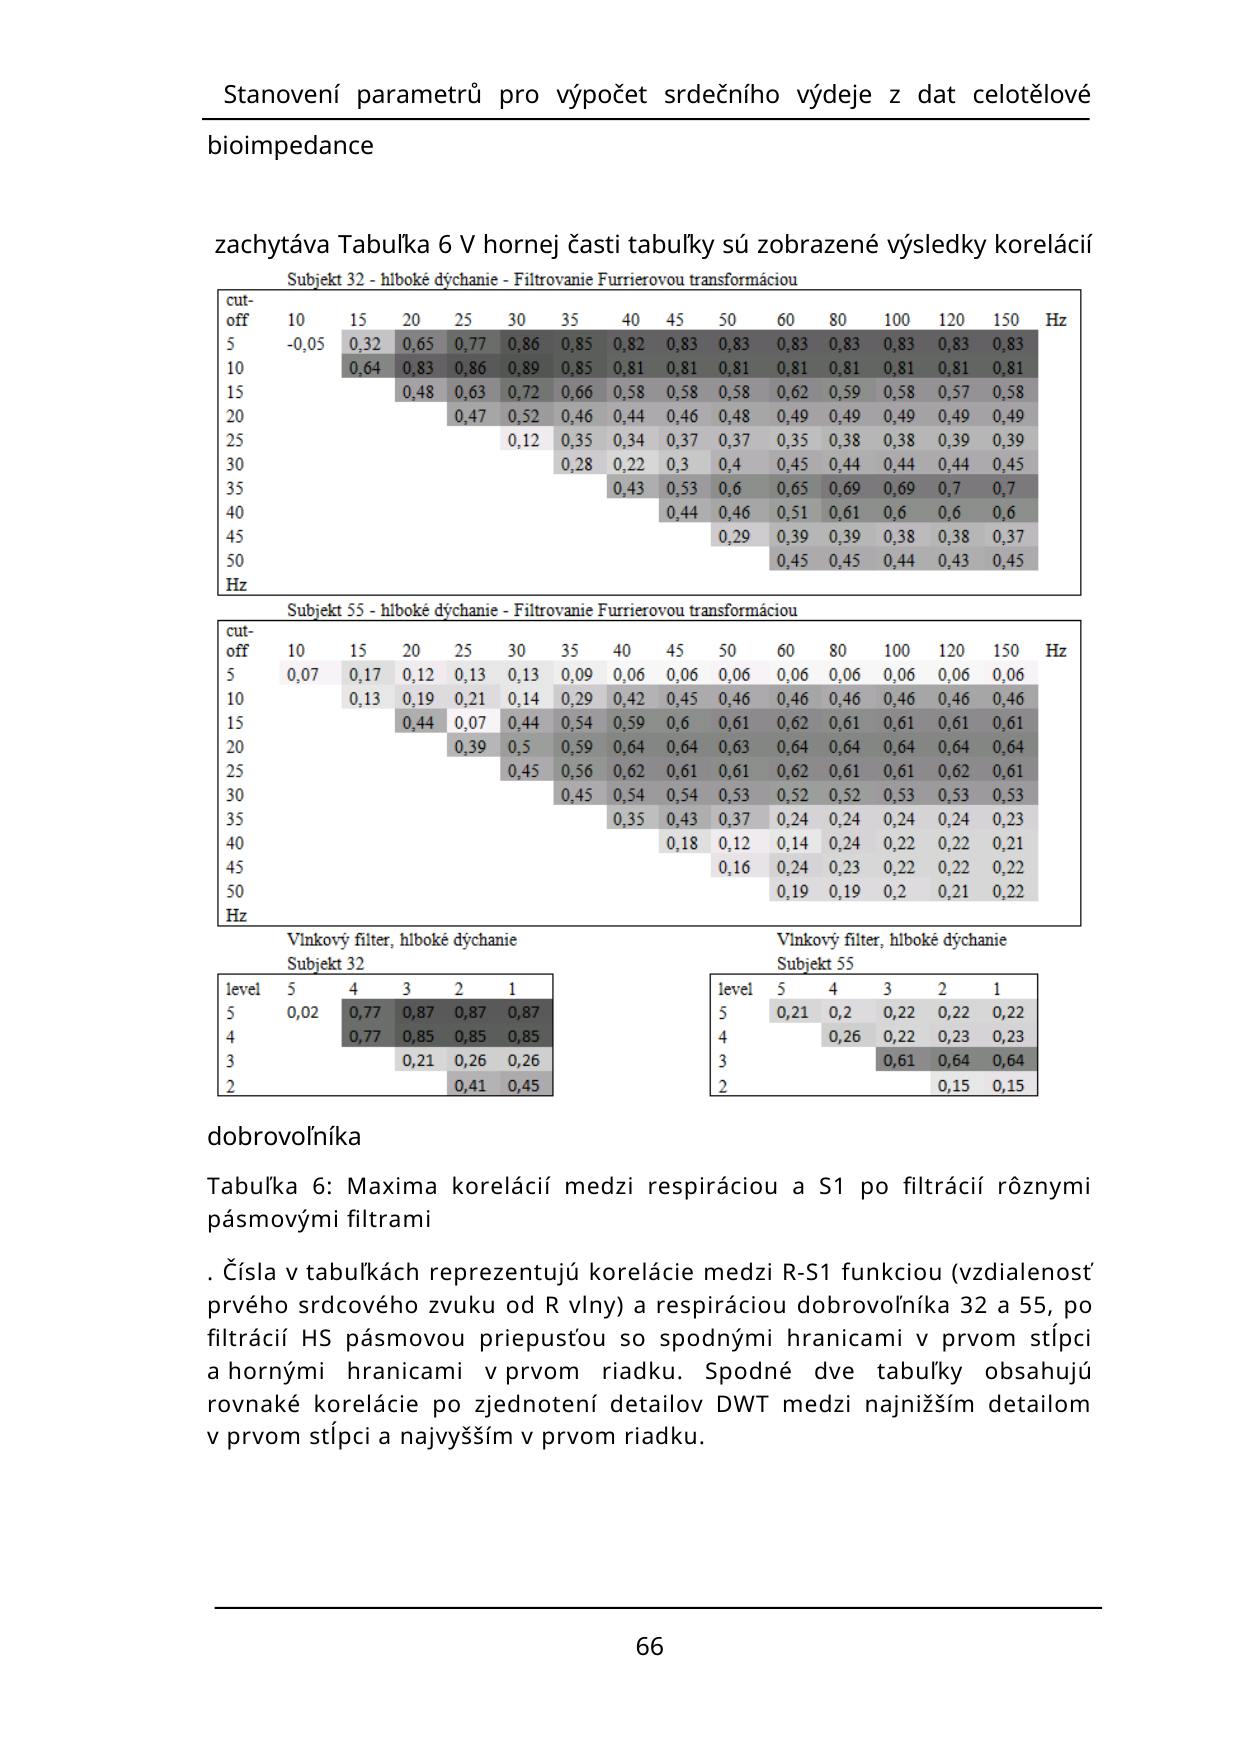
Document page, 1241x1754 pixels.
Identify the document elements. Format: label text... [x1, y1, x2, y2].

text . Čísla v tabuľkách reprezentujú korelácie medzi R-S1 funkciou (vzdialenosť prvého srdcového zvuku od R vlny) a respiráciou dobrovoľníka 32 a 55, po filtrácií HS pásmovou priepusťou so spodnými hranicami v prvom stĺpci a hornými hranicami v prvom riadku. Spodné dve tabuľky obsahujú rovnaké korelácie po zjednotení detailov DWT medzi najnižším detailom v prvom stĺpci a najvyšším v prvom riadku. [207, 1256, 1092, 1452]
text Tabuľka 6: Maxima korelácií medzi respiráciou a S1 po filtrácií rôznymi pásmovými filtrami [207, 1170, 1092, 1234]
text zachytáva Tabuľka 6 V hornej časti tabuľky sú zobrazené výsledky korelácií dobrovoľníka [207, 1113, 1092, 1153]
picture [206, 269, 1093, 1113]
text zachytáva Tabuľka 6 V hornej časti tabuľky sú zobrazené výsledky korelácií dobrovoľníka [207, 227, 1092, 269]
